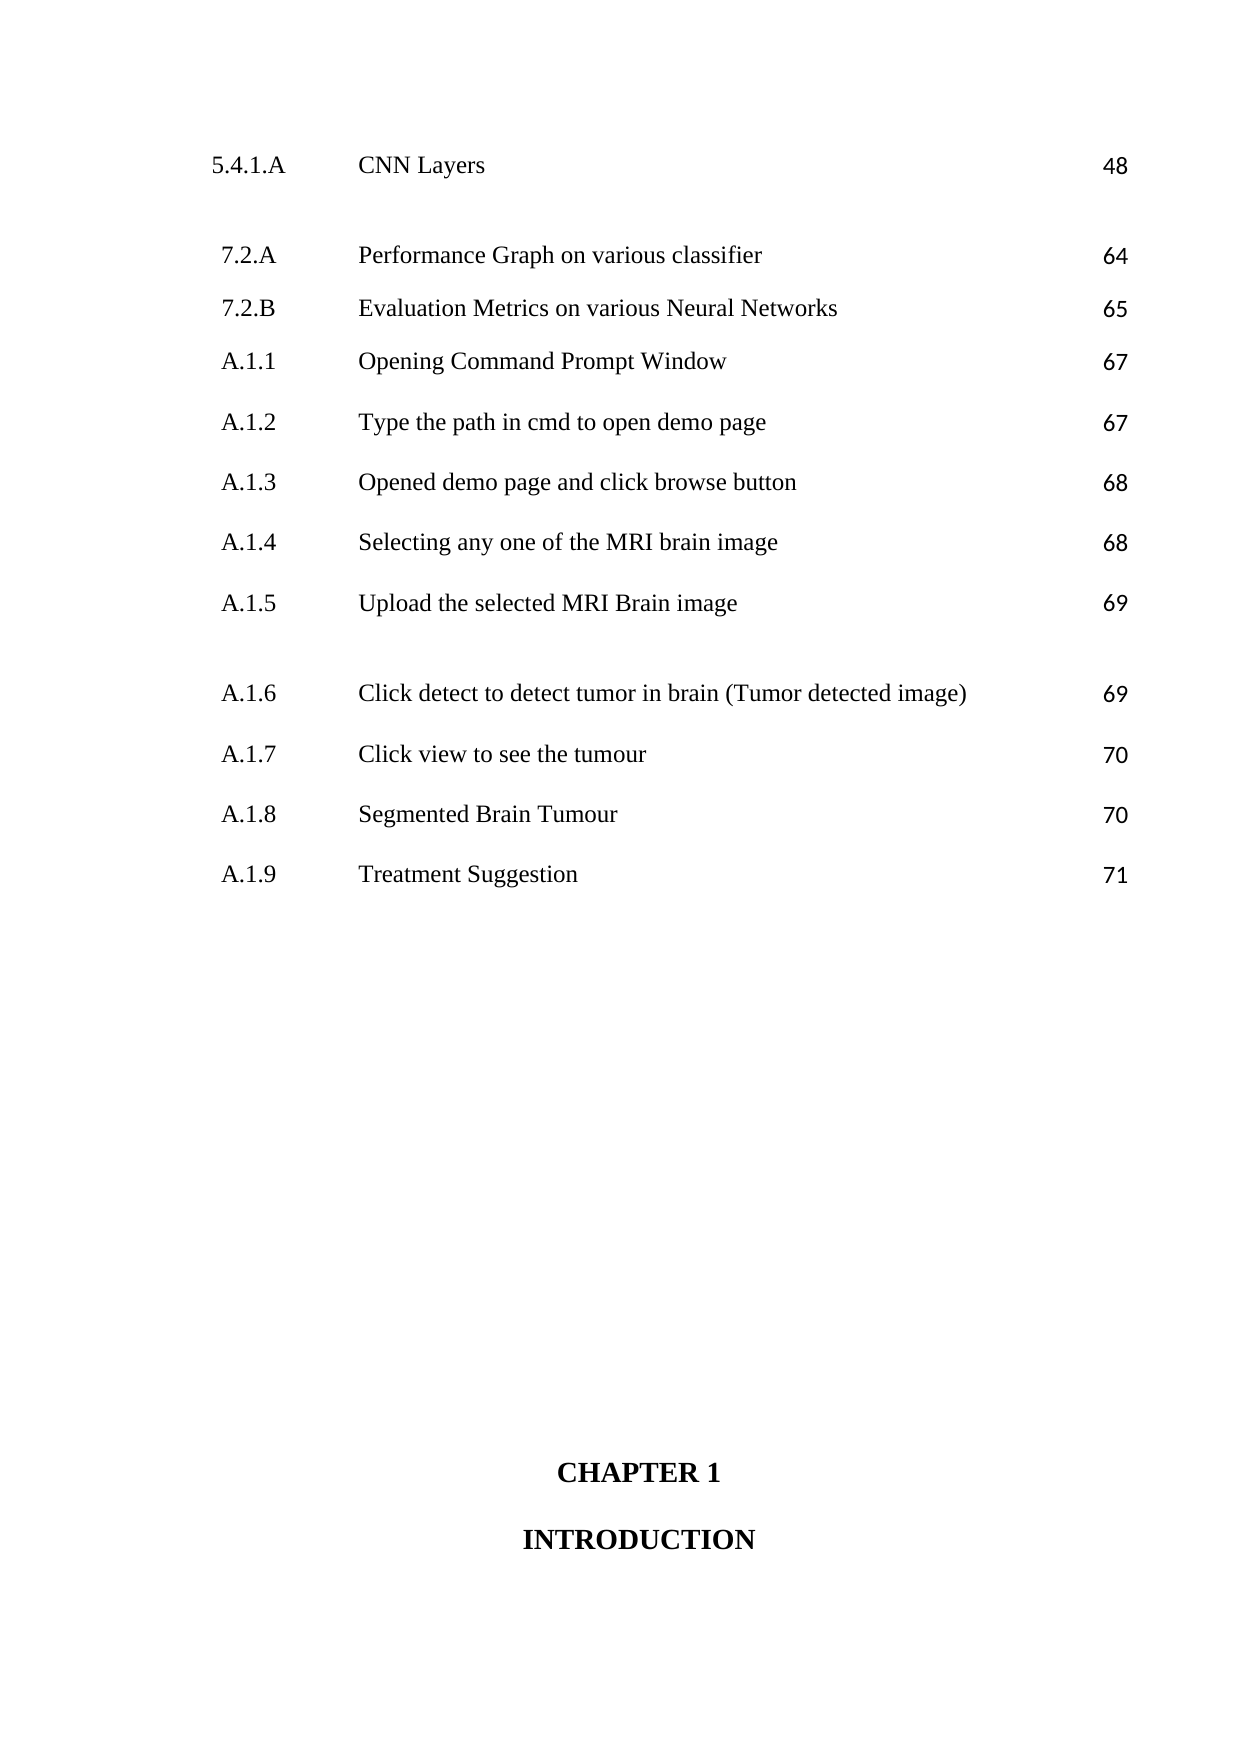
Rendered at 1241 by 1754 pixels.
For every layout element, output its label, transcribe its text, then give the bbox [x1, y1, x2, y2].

text CHAPTER 1 [187, 1456, 1090, 1489]
table_cell A.1.3 [150, 467, 347, 527]
text INTRODUCTION [187, 1522, 1090, 1556]
table_cell Upload the selected MRI Brain image [347, 588, 1041, 678]
table_cell A.1.6 [150, 679, 347, 739]
table_cell 70 [1041, 739, 1190, 799]
table_cell Type the path in cmd to open demo page [347, 407, 1041, 467]
table_cell Performance Graph on various classifier [347, 240, 1041, 293]
table_cell 65 [1041, 293, 1190, 346]
table_cell 67 [1041, 407, 1190, 467]
table_cell CNN Layers [347, 150, 1041, 240]
table_cell A.1.7 [150, 739, 347, 799]
table_cell Opened demo page and click browse button [347, 467, 1041, 527]
table_cell A.1.2 [150, 407, 347, 467]
table_cell 5.4.1.A [150, 150, 347, 240]
table_cell 48 [1041, 150, 1190, 240]
table_cell Segmented Brain Tumour [347, 799, 1041, 859]
table_cell 68 [1041, 467, 1190, 527]
table_cell Opening Command Prompt Window [347, 346, 1041, 407]
table_cell 68 [1041, 527, 1190, 588]
table_cell A.1.9 [150, 859, 347, 920]
table_cell 69 [1041, 679, 1190, 739]
table_cell Treatment Suggestion [347, 859, 1041, 920]
table_cell 71 [1041, 859, 1190, 920]
table_cell 67 [1041, 346, 1190, 407]
table_cell A.1.5 [150, 588, 347, 678]
table_cell 69 [1041, 588, 1190, 678]
table_cell 7.2.A [150, 240, 347, 293]
table_cell A.1.4 [150, 527, 347, 588]
table_cell 70 [1041, 799, 1190, 859]
table_cell 7.2.B [150, 293, 347, 346]
table_cell A.1.8 [150, 799, 347, 859]
table_cell Selecting any one of the MRI brain image [347, 527, 1041, 588]
table_cell Click view to see the tumour [347, 739, 1041, 799]
table_cell Evaluation Metrics on various Neural Networks [347, 293, 1041, 346]
table_cell A.1.1 [150, 346, 347, 407]
table_cell 64 [1041, 240, 1190, 293]
table_cell Click detect to detect tumor in brain (Tumor detected image) [347, 679, 1041, 739]
